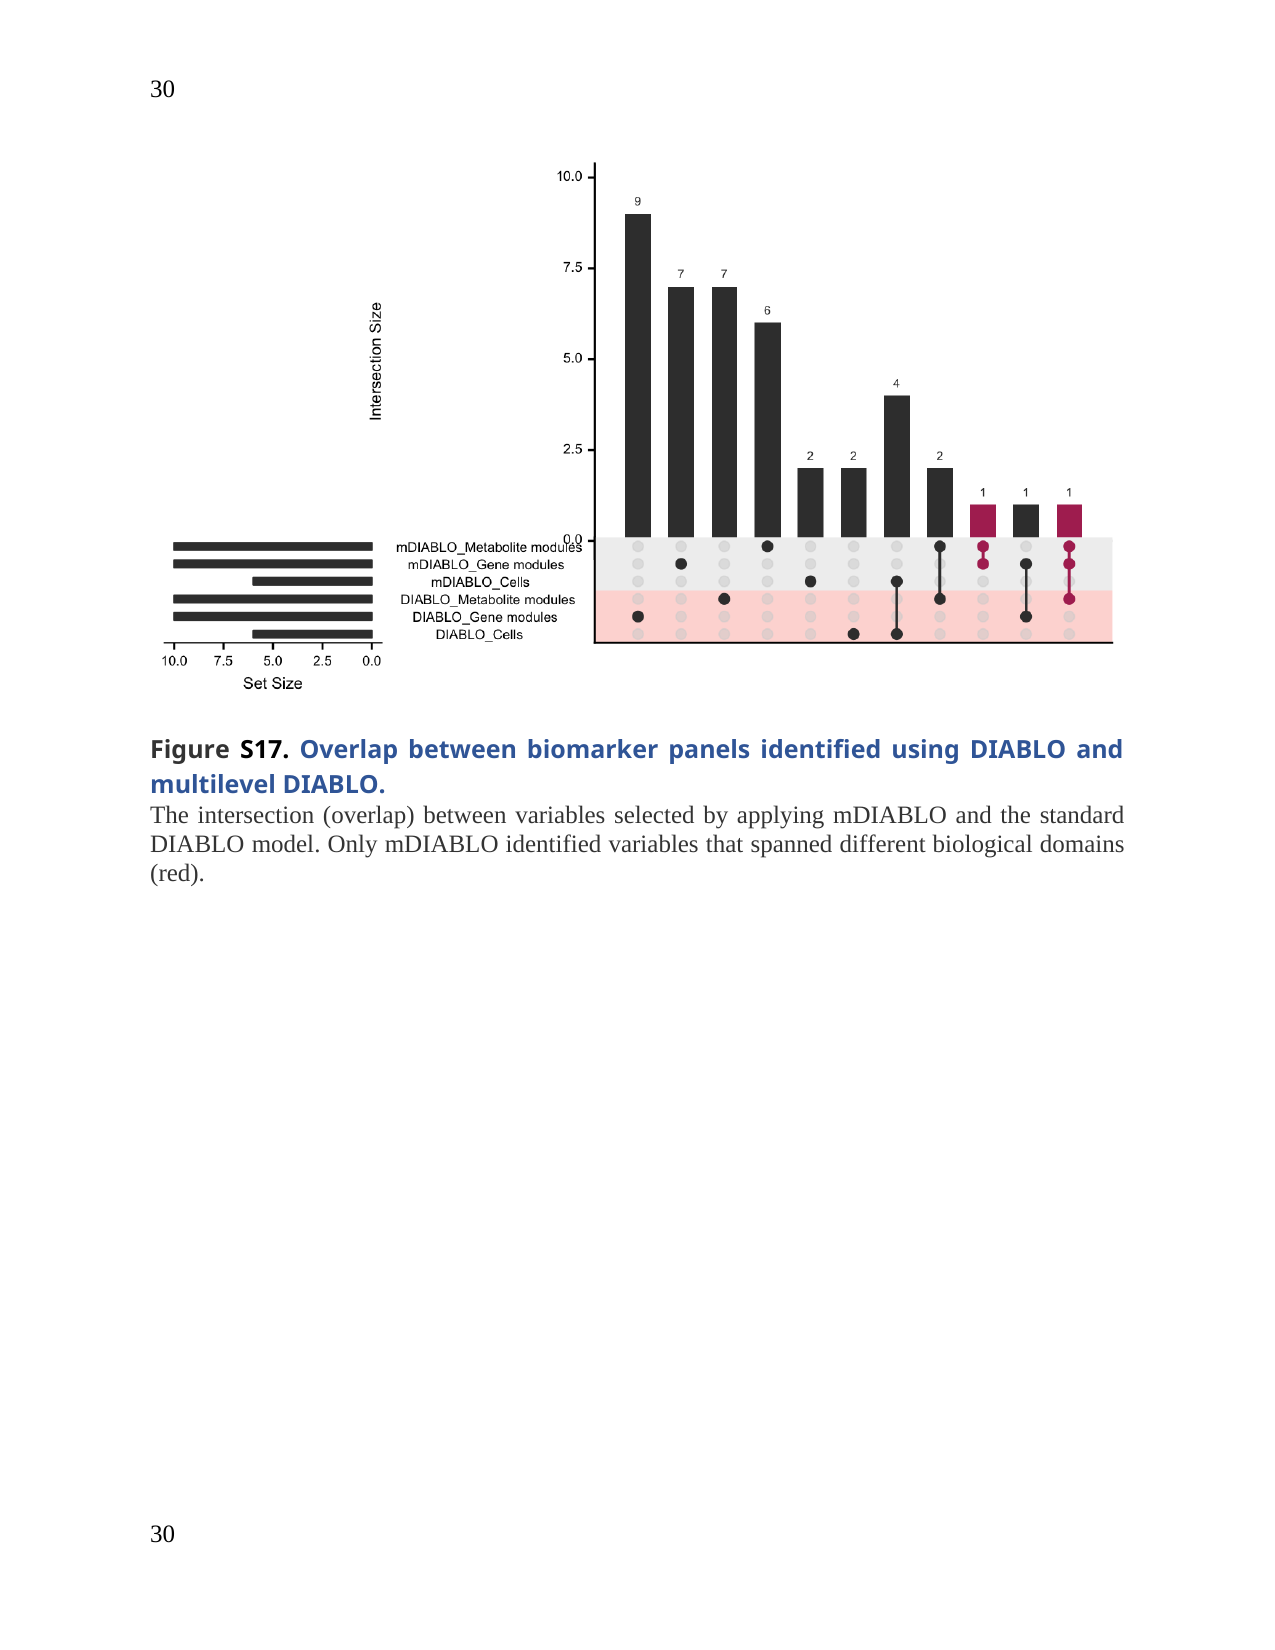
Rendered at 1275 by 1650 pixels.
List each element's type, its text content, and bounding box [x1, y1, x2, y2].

text The intersection (overlap) between variables selected by applying mDIABLO and the standard DIABLO model. Only mDIABLO identified variables that spanned different biological domains (red). [150, 800, 1125, 887]
picture [150, 150, 1125, 708]
subtitle Figure S17. Overlap between biomarker panels identified using DIABLO and multilevel DIABLO. [150, 732, 1125, 800]
